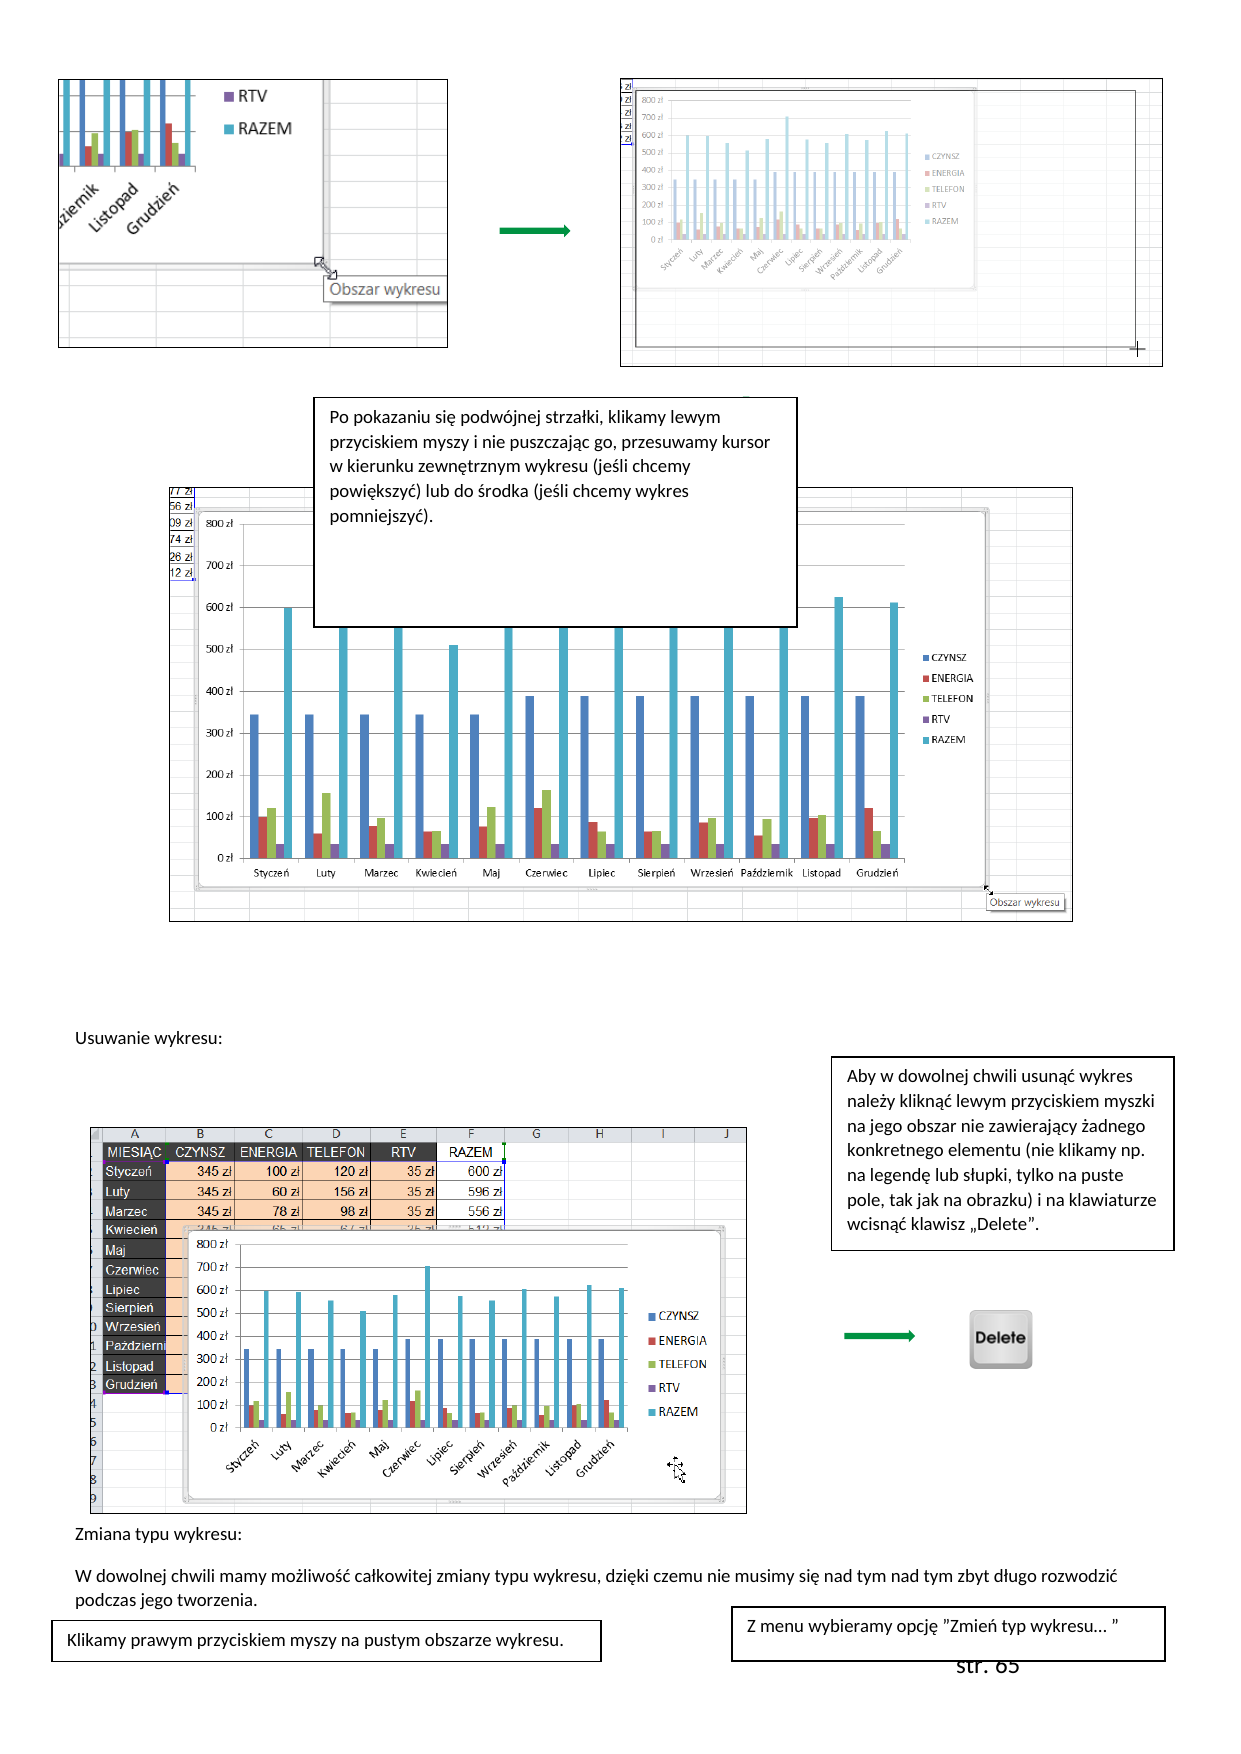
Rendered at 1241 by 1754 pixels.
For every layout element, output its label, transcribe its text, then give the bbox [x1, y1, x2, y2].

picture [969, 1310, 1033, 1369]
picture [59, 80, 447, 347]
picture [621, 79, 1162, 366]
picture [170, 488, 1072, 921]
text W dowolnej chwili mamy możliwość całkowitej zmiany typu wykresu, dzięki czemu nie musimy się nad tym nad tym zbyt długo rozwodzić podczas jego tworzenia. [75, 1564, 1165, 1611]
picture [91, 1128, 746, 1513]
text Zmiana typu wykresu: [75, 1522, 1165, 1545]
text Usuwanie wykresu: [75, 1026, 1165, 1049]
